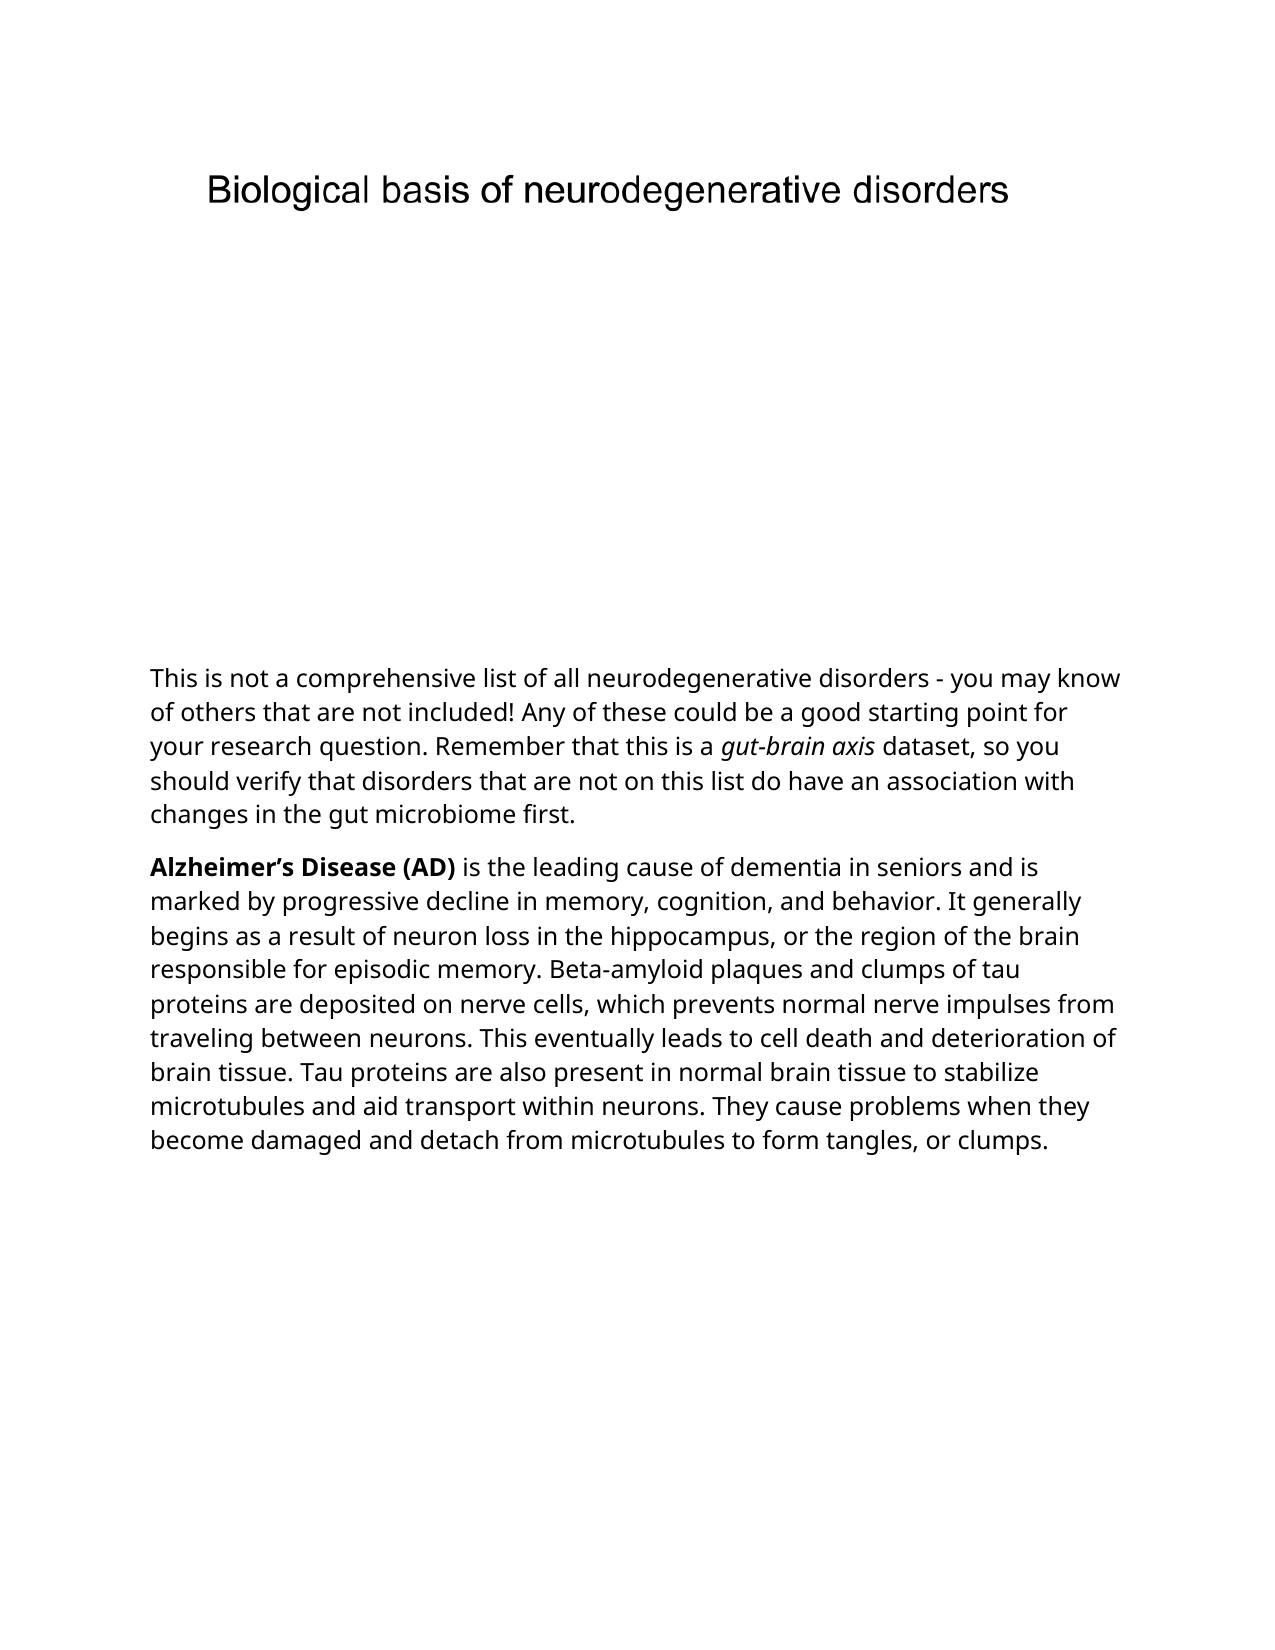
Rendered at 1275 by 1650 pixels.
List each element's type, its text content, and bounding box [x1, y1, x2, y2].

text This is not a comprehensive list of all neurodegenerative disorders - you may know of others that are not included! Any of these could be a good starting point for your research question. Remember that this is a gut-brain axis dataset, so you should verify that disorders that are not on this list do have an association with changes in the gut microbiome first. [150, 661, 1125, 831]
text Alzheimer’s Disease (AD) is the leading cause of dementia in seniors and is marked by progressive decline in memory, cognition, and behavior. It generally begins as a result of neuron loss in the hippocampus, or the region of the brain responsible for episodic memory. Beta-amyloid plaques and clumps of tau proteins are deposited on nerve cells, which prevents normal nerve impulses from traveling between neurons. This eventually leads to cell death and deterioration of brain tissue. Tau proteins are also present in normal brain tissue to stabilize microtubules and aid transport within neurons. They cause problems when they become damaged and detach from microtubules to form tangles, or clumps. [150, 850, 1125, 1157]
picture [168, 150, 1044, 643]
